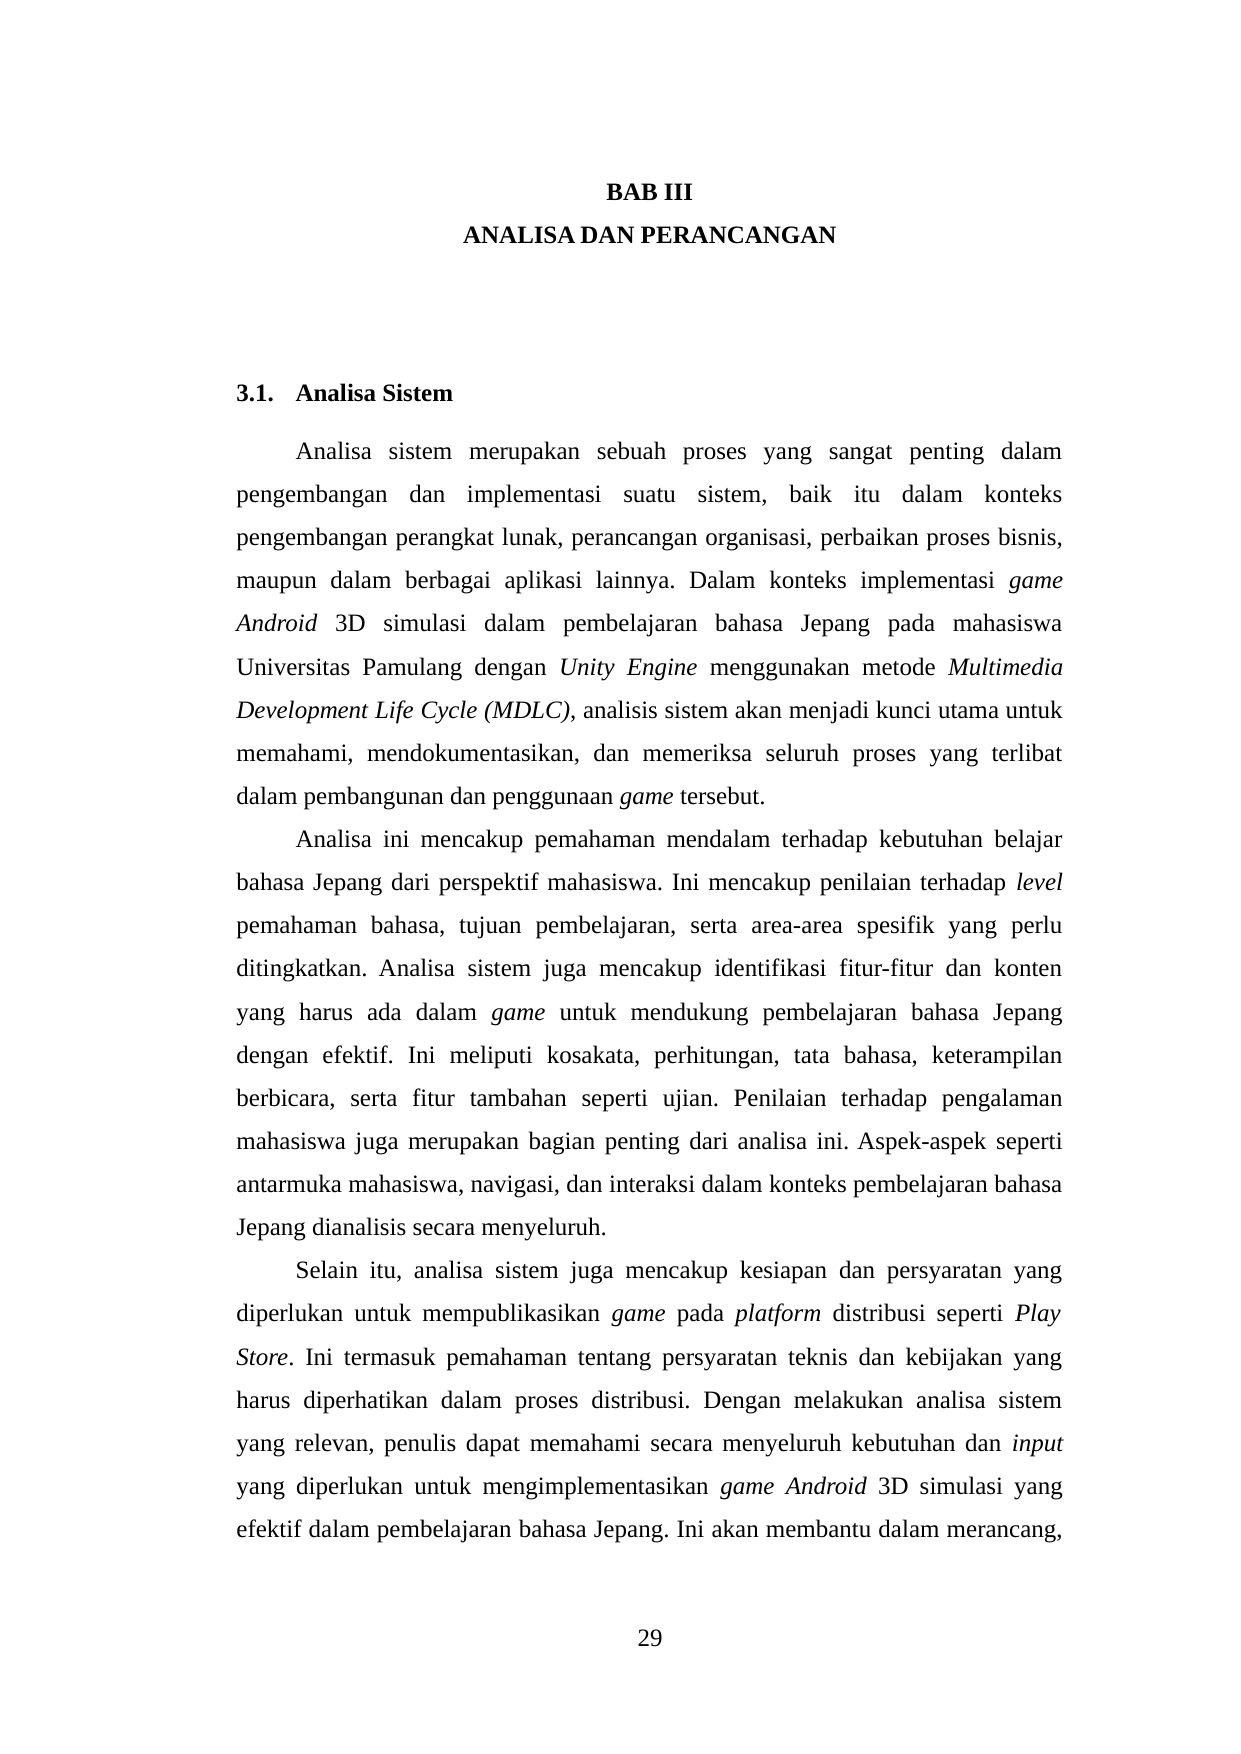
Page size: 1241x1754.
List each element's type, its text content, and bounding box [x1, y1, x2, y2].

text Analisa sistem merupakan sebuah proses yang sangat penting dalam pengembangan dan implementasi suatu sistem, baik itu dalam konteks pengembangan perangkat lunak, perancangan organisasi, perbaikan proses bisnis, maupun dalam berbagai aplikasi lainnya. Dalam konteks implementasi game Android 3D simulasi dalam pembelajaran bahasa Jepang pada mahasiswa Universitas Pamulang dengan Unity Engine menggunakan metode Multimedia Development Life Cycle (MDLC), analisis sistem akan menjadi kunci utama untuk memahami, mendokumentasikan, dan memeriksa seluruh proses yang terlibat dalam pembangunan dan penggunaan game tersebut. [236, 436, 1063, 810]
subtitle Analisa Sistem [236, 378, 1063, 407]
text Analisa ini mencakup pemahaman mendalam terhadap kebutuhan belajar bahasa Jepang dari perspektif mahasiswa. Ini mencakup penilaian terhadap level pemahaman bahasa, tujuan pembelajaran, serta area-area spesifik yang perlu ditingkatkan. Analisa sistem juga mencakup identifikasi fitur-fitur dan konten yang harus ada dalam game untuk mendukung pembelajaran bahasa Jepang dengan efektif. Ini meliputi kosakata, perhitungan, tata bahasa, keterampilan berbicara, serta fitur tambahan seperti ujian. Penilaian terhadap pengalaman mahasiswa juga merupakan bagian penting dari analisa ini. Aspek-aspek seperti antarmuka mahasiswa, navigasi, dan interaksi dalam konteks pembelajaran bahasa Jepang dianalisis secara menyeluruh. [236, 824, 1063, 1241]
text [236, 1255, 1063, 1543]
subtitle BAB III ANALISA DAN PERANCANGAN [236, 177, 1063, 249]
